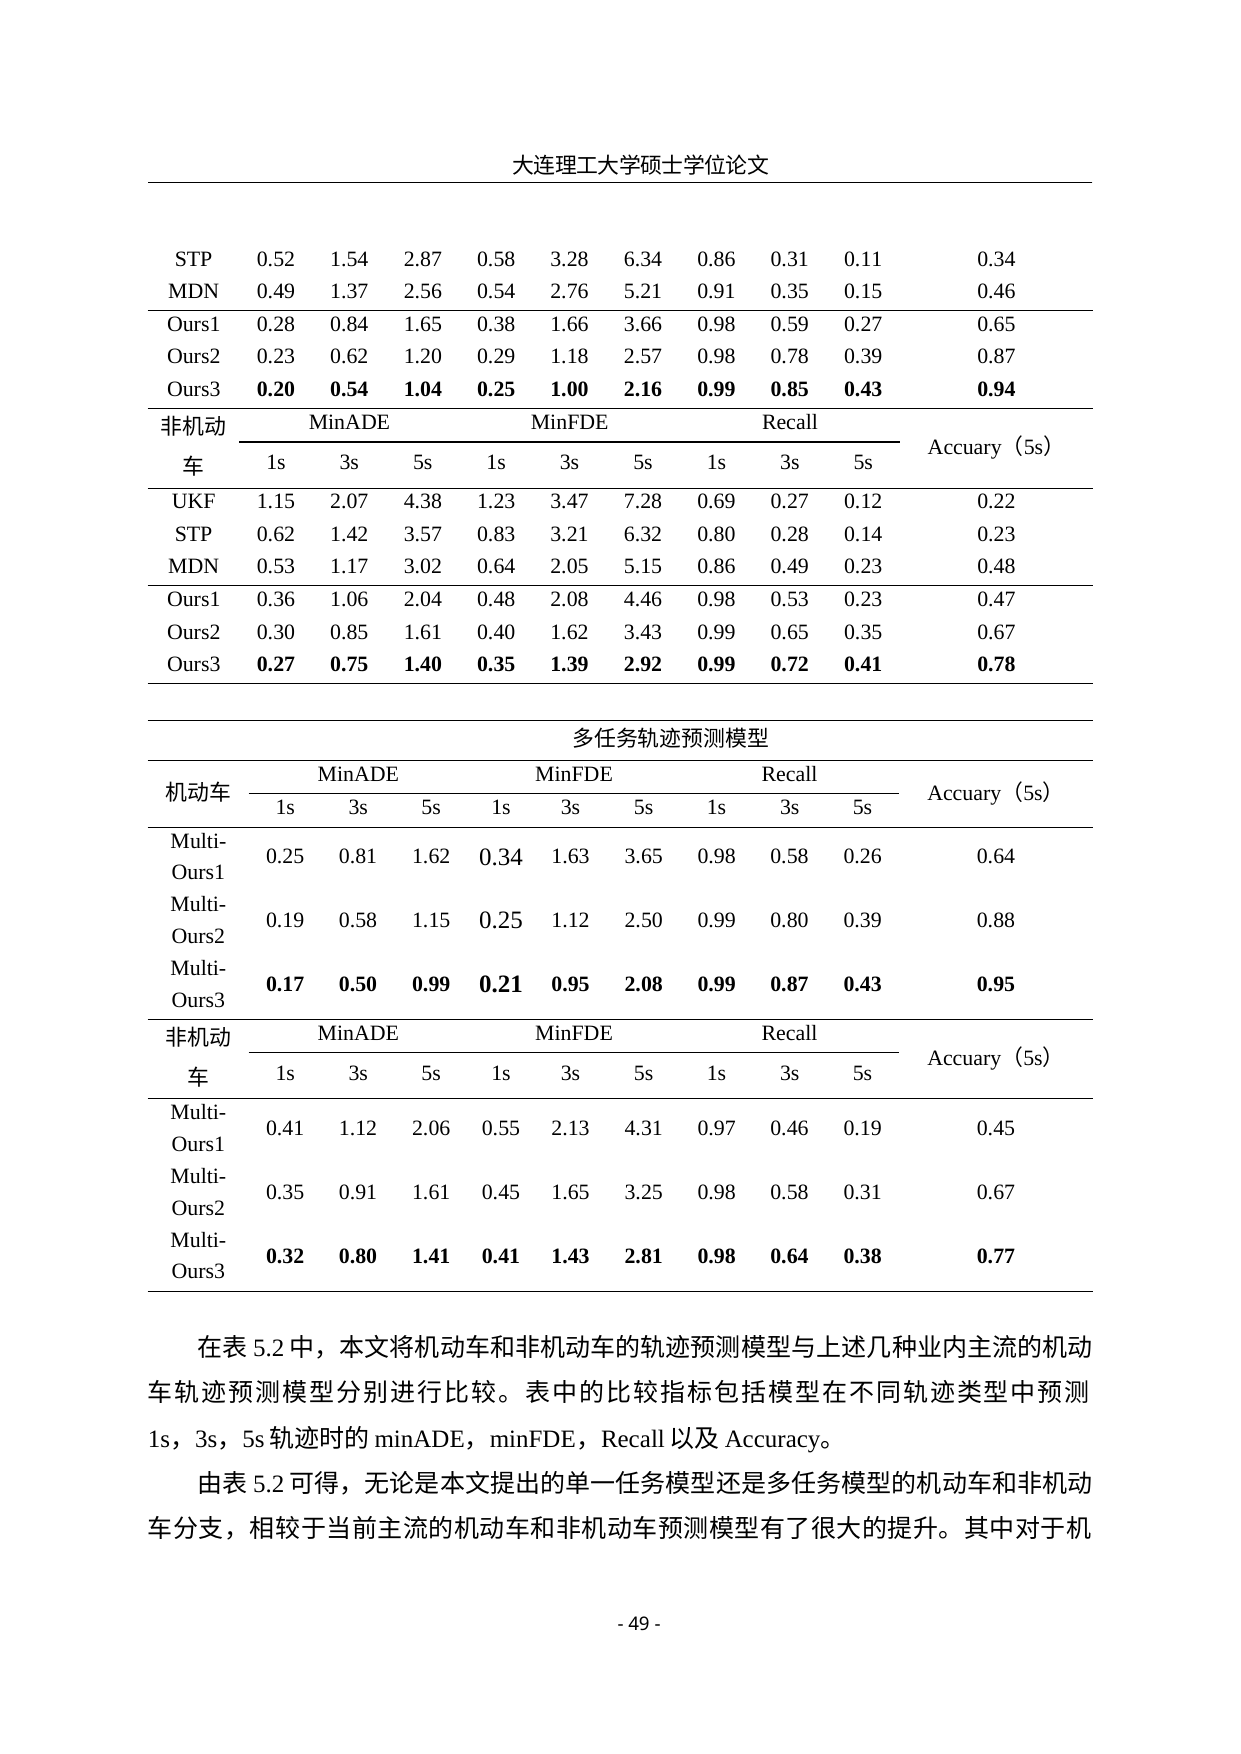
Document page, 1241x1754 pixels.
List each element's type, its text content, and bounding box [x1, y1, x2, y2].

table_cell Multi-Ours3 [148, 955, 248, 1019]
table_cell 0.25 [459, 376, 533, 408]
table_cell 5.21 [606, 278, 679, 310]
table_cell 0.80 [753, 891, 826, 955]
table_cell 1.37 [313, 278, 386, 310]
table_cell 0.38 [459, 311, 533, 343]
table_cell 2.87 [386, 246, 459, 278]
table_cell 2.06 [394, 1099, 468, 1163]
table_cell 1s [680, 443, 753, 487]
table_cell MDN [148, 278, 239, 310]
table_cell UKF [148, 489, 239, 521]
table_cell 0.59 [753, 311, 826, 343]
table_cell 4.46 [606, 586, 679, 619]
table_cell 0.48 [459, 586, 533, 619]
table_cell 0.99 [680, 651, 753, 683]
table_cell 3s [321, 794, 394, 827]
table_cell Accuary（5s） [899, 1020, 1092, 1098]
table_cell 0.45 [899, 1099, 1092, 1163]
table_cell 0.25 [468, 891, 534, 955]
table_cell 3.25 [607, 1163, 680, 1227]
table_cell 5s [826, 794, 899, 827]
table_cell 0.65 [753, 619, 826, 651]
table_cell 机动车 [148, 761, 248, 827]
table_cell 0.62 [313, 344, 386, 376]
table_cell 5s [826, 443, 900, 487]
table_cell 1.15 [239, 489, 312, 521]
table_cell 0.67 [900, 619, 1092, 651]
table_cell 1.63 [534, 828, 607, 891]
table_cell 0.39 [826, 344, 900, 376]
table_cell 0.78 [900, 651, 1092, 683]
table_cell 5s [394, 1053, 468, 1098]
table_cell Multi-Ours1 [148, 828, 248, 891]
table_cell 0.54 [313, 376, 386, 408]
table_cell 0.91 [321, 1163, 394, 1227]
table_cell MinFDE [468, 761, 680, 793]
table_cell 0.58 [459, 246, 533, 278]
table_cell 0.99 [680, 376, 753, 408]
table_cell 5s [826, 1053, 899, 1098]
table_cell 0.87 [900, 344, 1092, 376]
table_cell 1.39 [533, 651, 606, 683]
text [148, 1463, 1092, 1545]
table_cell 3s [753, 794, 826, 827]
table_cell 2.81 [607, 1227, 680, 1291]
table_cell Recall [680, 409, 900, 441]
table_cell 2.13 [534, 1099, 607, 1163]
table_cell 0.55 [468, 1099, 534, 1163]
table_cell 0.23 [826, 586, 900, 619]
table_cell 3.66 [606, 311, 679, 343]
table_cell 1.15 [394, 891, 468, 955]
table_cell 0.45 [468, 1163, 534, 1227]
table_cell MinFDE [468, 1020, 680, 1052]
table_cell 0.27 [826, 311, 900, 343]
table_cell 0.98 [680, 586, 753, 619]
table_cell 0.48 [900, 553, 1092, 585]
table_cell 2.56 [386, 278, 459, 310]
table_cell 0.35 [753, 278, 826, 310]
table_cell 5s [606, 443, 679, 487]
table_cell 0.91 [680, 278, 753, 310]
table_cell 0.86 [680, 553, 753, 585]
table_cell 7.28 [606, 489, 679, 521]
table_cell STP [148, 521, 239, 553]
table_cell 0.99 [680, 619, 753, 651]
table_cell 0.64 [753, 1227, 826, 1291]
table_cell 0.35 [826, 619, 900, 651]
table_cell 3.57 [386, 521, 459, 553]
table_cell 0.23 [239, 344, 312, 376]
table_cell 1.17 [313, 553, 386, 585]
table_cell 0.85 [313, 619, 386, 651]
table_cell 0.26 [826, 828, 899, 891]
table_cell 0.84 [313, 311, 386, 343]
table_cell 0.41 [826, 651, 900, 683]
table_cell 1s [468, 1053, 534, 1098]
table_cell 3s [534, 1053, 607, 1098]
table_cell 0.30 [239, 619, 312, 651]
table_cell 1.54 [313, 246, 386, 278]
table_cell 0.19 [826, 1099, 899, 1163]
table_cell 0.25 [249, 828, 321, 891]
table_cell 0.85 [753, 376, 826, 408]
table_cell Ours3 [148, 651, 239, 683]
table_cell 1.65 [534, 1163, 607, 1227]
table_cell 0.11 [826, 246, 900, 278]
table_cell 3.21 [533, 521, 606, 553]
table_cell 1.18 [533, 344, 606, 376]
table_cell 1.43 [534, 1227, 607, 1291]
table_cell 1.42 [313, 521, 386, 553]
table_cell 0.98 [680, 344, 753, 376]
table_cell 3.28 [533, 246, 606, 278]
table_cell 0.58 [753, 1163, 826, 1227]
table_cell 0.64 [899, 828, 1092, 891]
table_cell 5s [607, 1053, 680, 1098]
table_cell 0.95 [899, 955, 1092, 1019]
table_cell 1.23 [459, 489, 533, 521]
table_cell 3s [321, 1053, 394, 1098]
table_cell 1.20 [386, 344, 459, 376]
table_cell 0.32 [249, 1227, 321, 1291]
table_cell 1s [249, 1053, 321, 1098]
table_cell 0.19 [249, 891, 321, 955]
table_cell 1.04 [386, 376, 459, 408]
table_cell 0.75 [313, 651, 386, 683]
table_cell 2.50 [607, 891, 680, 955]
table_cell 0.43 [826, 955, 899, 1019]
table_cell 0.40 [459, 619, 533, 651]
table_cell 1.66 [533, 311, 606, 343]
table_cell Multi-Ours2 [148, 1163, 248, 1227]
table_cell 2.04 [386, 586, 459, 619]
table_cell 0.31 [753, 246, 826, 278]
table_cell 0.43 [826, 376, 900, 408]
table_cell 3s [534, 794, 607, 827]
table_cell 1s [468, 794, 534, 827]
table_cell 0.80 [321, 1227, 394, 1291]
table_cell 0.49 [753, 553, 826, 585]
table_cell 0.47 [900, 586, 1092, 619]
table_cell 1.06 [313, 586, 386, 619]
table_cell 0.36 [239, 586, 312, 619]
table_cell 0.27 [753, 489, 826, 521]
table_cell 0.34 [900, 246, 1092, 278]
table_cell 0.99 [680, 955, 753, 1019]
table_cell 1.61 [386, 619, 459, 651]
table_cell Multi-Ours3 [148, 1227, 248, 1291]
table_cell 0.28 [753, 521, 826, 553]
table_cell 0.98 [680, 1163, 753, 1227]
table_cell 2.92 [606, 651, 679, 683]
table_cell 0.58 [753, 828, 826, 891]
table_cell 0.20 [239, 376, 312, 408]
table_cell 1.61 [394, 1163, 468, 1227]
table_cell 6.34 [606, 246, 679, 278]
table_cell 0.29 [459, 344, 533, 376]
table_cell 2.08 [607, 955, 680, 1019]
table_cell 0.80 [680, 521, 753, 553]
table_cell Ours1 [148, 311, 239, 343]
table_cell MinADE [239, 409, 459, 441]
table_cell 0.99 [394, 955, 468, 1019]
table_cell 0.86 [680, 246, 753, 278]
table_cell 2.57 [606, 344, 679, 376]
table_cell 0.72 [753, 651, 826, 683]
table_cell 0.35 [459, 651, 533, 683]
table_cell 0.23 [900, 521, 1092, 553]
table_cell MinADE [249, 761, 468, 793]
table_cell 0.67 [899, 1163, 1092, 1227]
table_cell 0.53 [753, 586, 826, 619]
table_cell 1.65 [386, 311, 459, 343]
table_cell 0.78 [753, 344, 826, 376]
table_cell 非机动车 [148, 409, 239, 487]
table_cell Multi-Ours1 [148, 1099, 248, 1163]
table_cell Ours1 [148, 586, 239, 619]
table_cell 3.65 [607, 828, 680, 891]
table_cell 0.97 [680, 1099, 753, 1163]
table_cell Recall [680, 1020, 899, 1052]
table_cell 0.12 [826, 489, 900, 521]
table_cell 2.07 [313, 489, 386, 521]
table_cell 5s [607, 794, 680, 827]
table_cell 4.31 [607, 1099, 680, 1163]
table_cell 5.15 [606, 553, 679, 585]
table_cell 6.32 [606, 521, 679, 553]
table_cell 0.46 [900, 278, 1092, 310]
table_cell 1s [239, 443, 312, 487]
table_cell 0.31 [826, 1163, 899, 1227]
table_cell 0.98 [680, 311, 753, 343]
table_cell 0.27 [239, 651, 312, 683]
table_cell 0.94 [900, 376, 1092, 408]
table_cell Ours2 [148, 619, 239, 651]
table_cell Ours3 [148, 376, 239, 408]
table_cell 1.62 [533, 619, 606, 651]
table_cell 0.54 [459, 278, 533, 310]
table_cell 0.23 [826, 553, 900, 585]
table_cell 0.99 [680, 891, 753, 955]
table_cell 0.34 [468, 828, 534, 891]
table_cell 1.12 [321, 1099, 394, 1163]
table_cell Recall [680, 761, 899, 793]
table_cell 0.39 [826, 891, 899, 955]
table_cell Accuary（5s） [900, 409, 1092, 487]
table_cell 0.64 [459, 553, 533, 585]
table_cell 4.38 [386, 489, 459, 521]
table_cell 3s [533, 443, 606, 487]
table_cell 0.22 [900, 489, 1092, 521]
table_cell 0.62 [239, 521, 312, 553]
table_cell 1.40 [386, 651, 459, 683]
table_header 多任务轨迹预测模型 [249, 721, 1092, 760]
table_header [148, 721, 248, 760]
table_cell 0.83 [459, 521, 533, 553]
table_cell 3s [753, 443, 826, 487]
table_cell 0.98 [680, 1227, 753, 1291]
table_cell 0.46 [753, 1099, 826, 1163]
table_cell 5s [394, 794, 468, 827]
table_cell 1s [249, 794, 321, 827]
table_cell 0.69 [680, 489, 753, 521]
table_cell 1s [680, 794, 753, 827]
table_cell 0.95 [534, 955, 607, 1019]
table_cell 0.98 [680, 828, 753, 891]
table_cell 0.17 [249, 955, 321, 1019]
table_cell 5s [386, 443, 459, 487]
table_cell 0.41 [468, 1227, 534, 1291]
table_cell 0.35 [249, 1163, 321, 1227]
table_cell 1.41 [394, 1227, 468, 1291]
table_cell 0.15 [826, 278, 900, 310]
table_cell 1.00 [533, 376, 606, 408]
table_cell MinADE [249, 1020, 468, 1052]
table_cell 1s [459, 443, 533, 487]
table_cell Accuary（5s） [899, 761, 1092, 827]
table_cell 2.76 [533, 278, 606, 310]
table_cell 0.81 [321, 828, 394, 891]
table_cell 2.08 [533, 586, 606, 619]
table_cell 3.02 [386, 553, 459, 585]
table_cell 2.16 [606, 376, 679, 408]
table_cell 0.58 [321, 891, 394, 955]
table_cell 0.52 [239, 246, 312, 278]
table_cell 非机动车 [148, 1020, 248, 1098]
text 在表5.2中，本文将机动车和非机动车的轨迹预测模型与上述几种业内主流的机动车轨迹预测模型分别进行比较。表中的比较指标包括模型在不同轨迹类型中预测1s，3s，5s轨迹时的minADE，minFDE，Recall以及Accuracy。 [148, 1328, 1092, 1454]
table_cell 3.47 [533, 489, 606, 521]
table_cell 3s [313, 443, 386, 487]
table_cell 0.50 [321, 955, 394, 1019]
table_cell MinFDE [459, 409, 679, 441]
table_cell 3s [753, 1053, 826, 1098]
table_cell 0.77 [899, 1227, 1092, 1291]
table_cell 1.62 [394, 828, 468, 891]
table_cell 0.87 [753, 955, 826, 1019]
table_cell 0.65 [900, 311, 1092, 343]
table_cell 0.28 [239, 311, 312, 343]
table_cell 2.05 [533, 553, 606, 585]
table_cell 0.21 [468, 955, 534, 1019]
table_cell 1s [680, 1053, 753, 1098]
table_cell 0.88 [899, 891, 1092, 955]
table_cell 0.41 [249, 1099, 321, 1163]
table_cell STP [148, 246, 239, 278]
table_cell MDN [148, 553, 239, 585]
table_cell 3.43 [606, 619, 679, 651]
table_cell Multi-Ours2 [148, 891, 248, 955]
table_cell Ours2 [148, 344, 239, 376]
table_cell 0.49 [239, 278, 312, 310]
table_cell 0.38 [826, 1227, 899, 1291]
table_cell 0.14 [826, 521, 900, 553]
table_cell 0.53 [239, 553, 312, 585]
table_cell 1.12 [534, 891, 607, 955]
